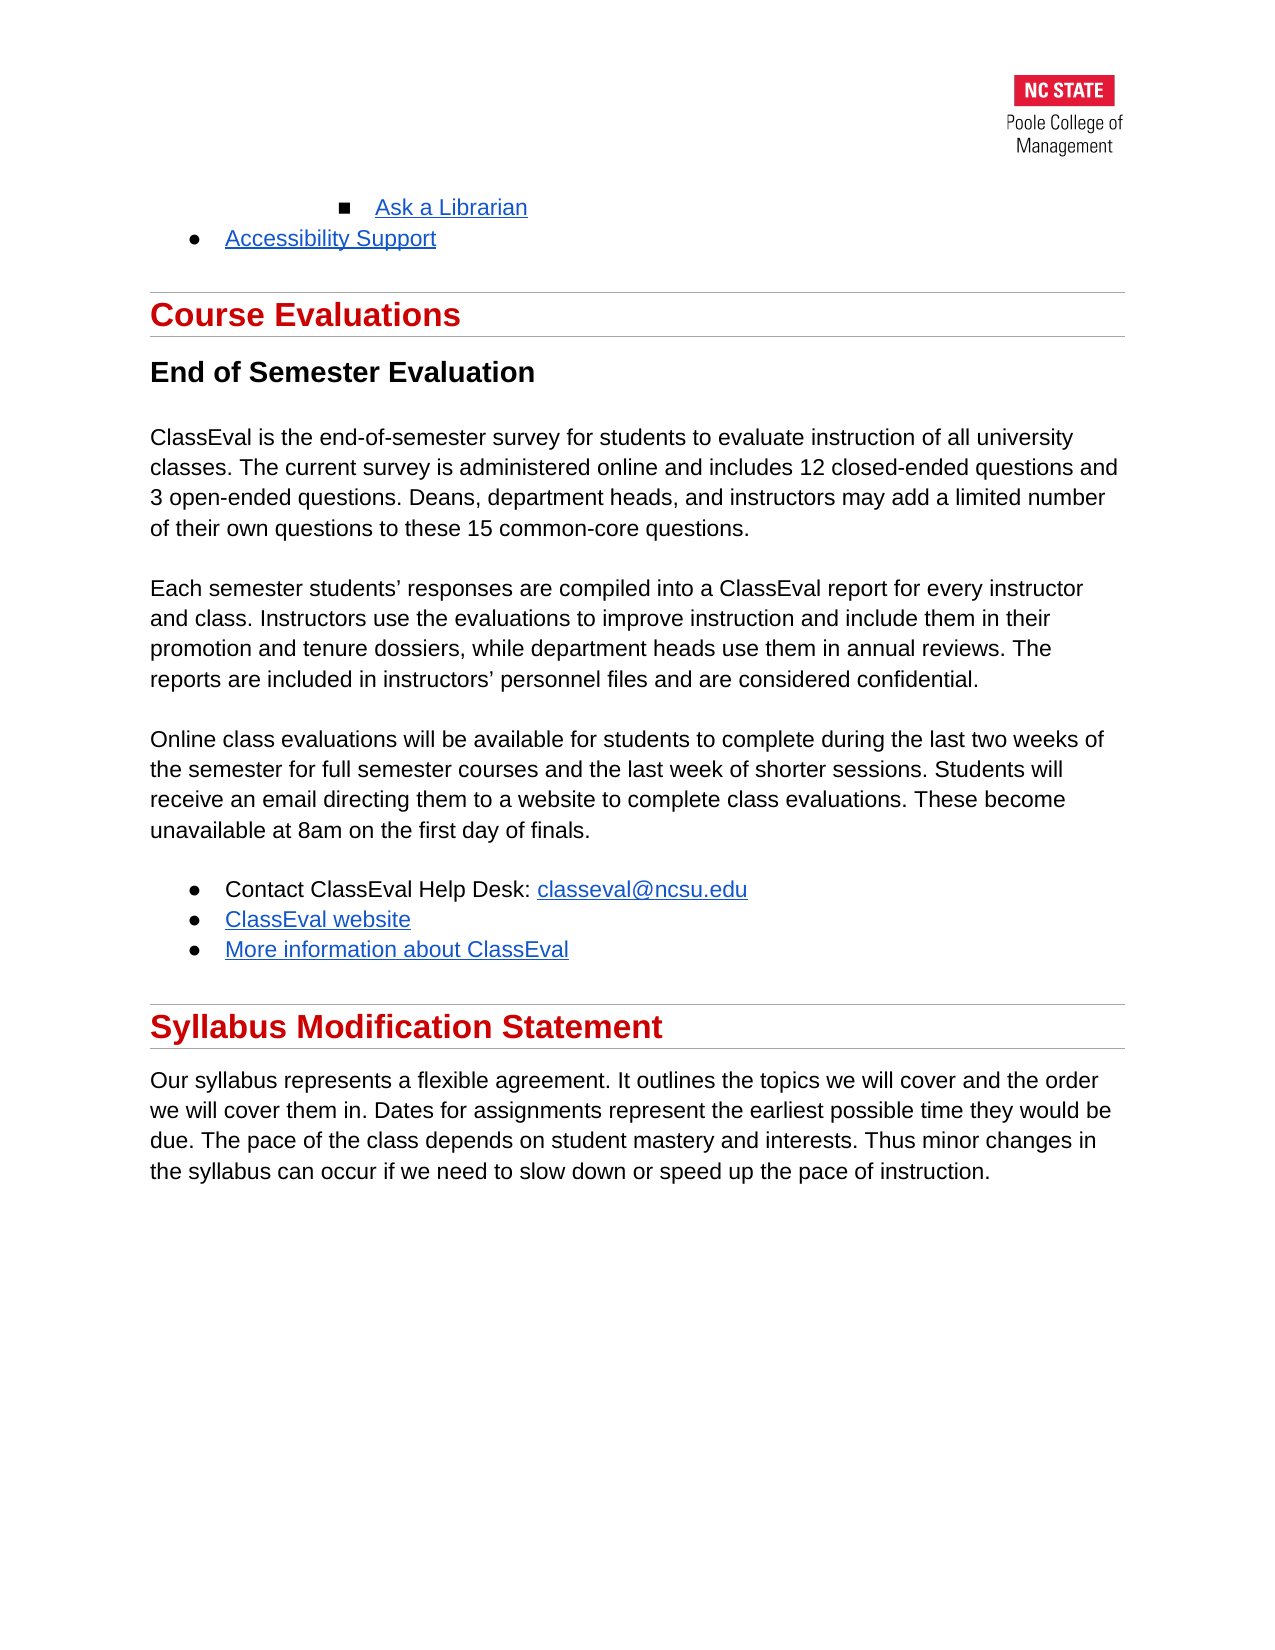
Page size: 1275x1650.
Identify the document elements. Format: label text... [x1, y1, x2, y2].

list Accessibility Support [187, 224, 1125, 251]
text Our syllabus represents a flexible agreement. It outlines the topics we will cover and the order we will cover them in. Dates for assignments represent the earliest possible time they would be due. The pace of the class depends on student mastery and interests. Thus minor changes in the syllabus can occur if we need to slow down or speed up the pace of instruction. [150, 1067, 1125, 1184]
list More information about ClassEval [187, 936, 1125, 963]
list Ask a Librarian [337, 194, 1125, 221]
text Online class evaluations will be available for students to complete during the last two weeks of the semester for full semester courses and the last week of shorter sessions. Students will receive an email directing them to a website to complete class evaluations. These become unavailable at 8am on the first day of finals. [150, 726, 1125, 843]
subtitle End of Semester Evaluation [150, 355, 1125, 389]
text Each semester students’ responses are compiled into a ClassEval report for every instructor and class. Instructors use the evaluations to improve instruction and include them in their promotion and tenure dossiers, while department heads use them in annual reviews. The reports are included in instructors’ personnel files and are considered confidential. [150, 575, 1125, 692]
subtitle Syllabus Modification Statement [150, 1005, 1125, 1048]
text ClassEval is the end-of-semester survey for students to evaluate instruction of all university classes. The current survey is administered online and includes 12 closed-ended questions and 3 open-ended questions. Deans, department heads, and instructors may add a limited number of their own questions to these 15 common-core questions. [150, 424, 1125, 541]
list ClassEval website [187, 906, 1125, 932]
list Contact ClassEval Help Desk: classeval@ncsu.edu [187, 876, 1125, 902]
subtitle Course Evaluations [150, 293, 1125, 336]
picture [1007, 75, 1125, 161]
